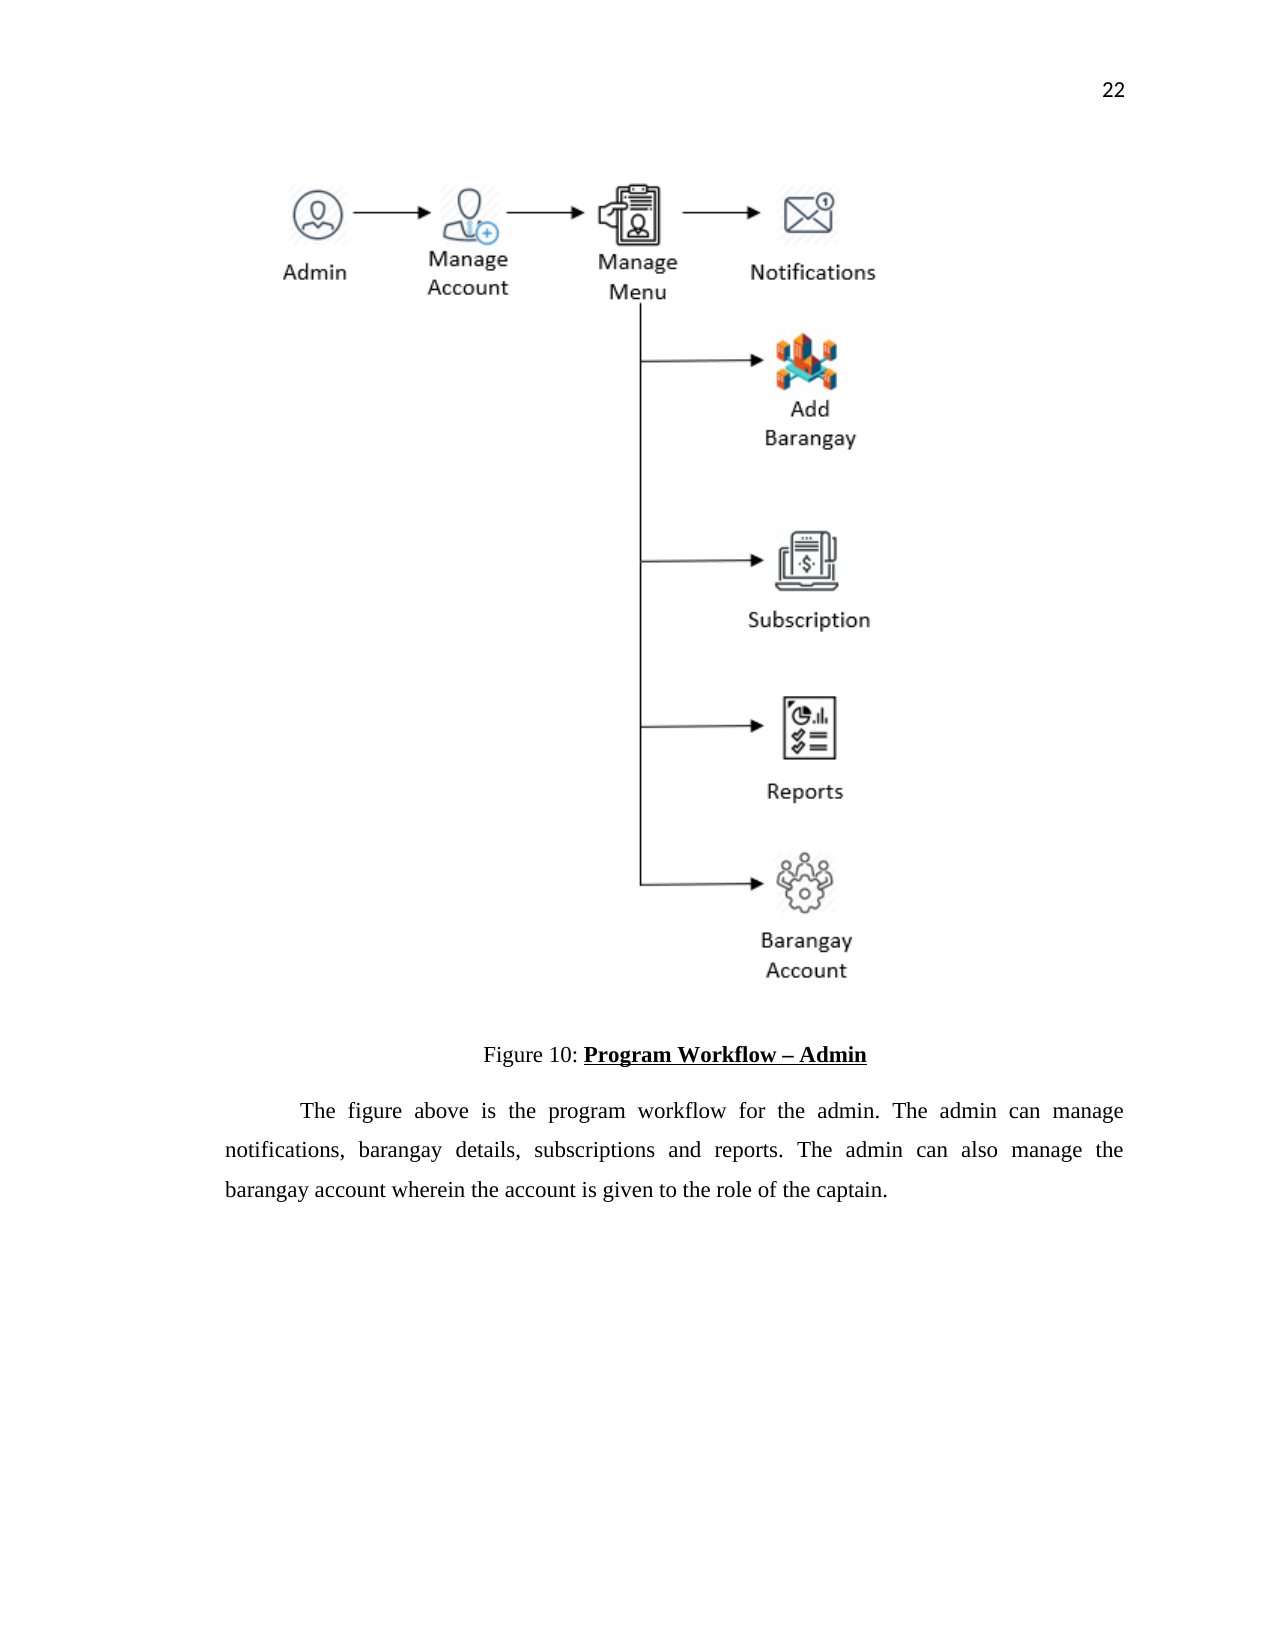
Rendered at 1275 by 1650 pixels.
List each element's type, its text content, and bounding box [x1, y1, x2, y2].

picture [225, 150, 1200, 1011]
text Figure 10: Program Workflow – Admin [225, 1041, 1125, 1067]
text The figure above is the program workflow for the admin. The admin can manage notifications, barangay details, subscriptions and reports. The admin can also manage the barangay account wherein the account is given to the role of the captain. [225, 1097, 1125, 1202]
